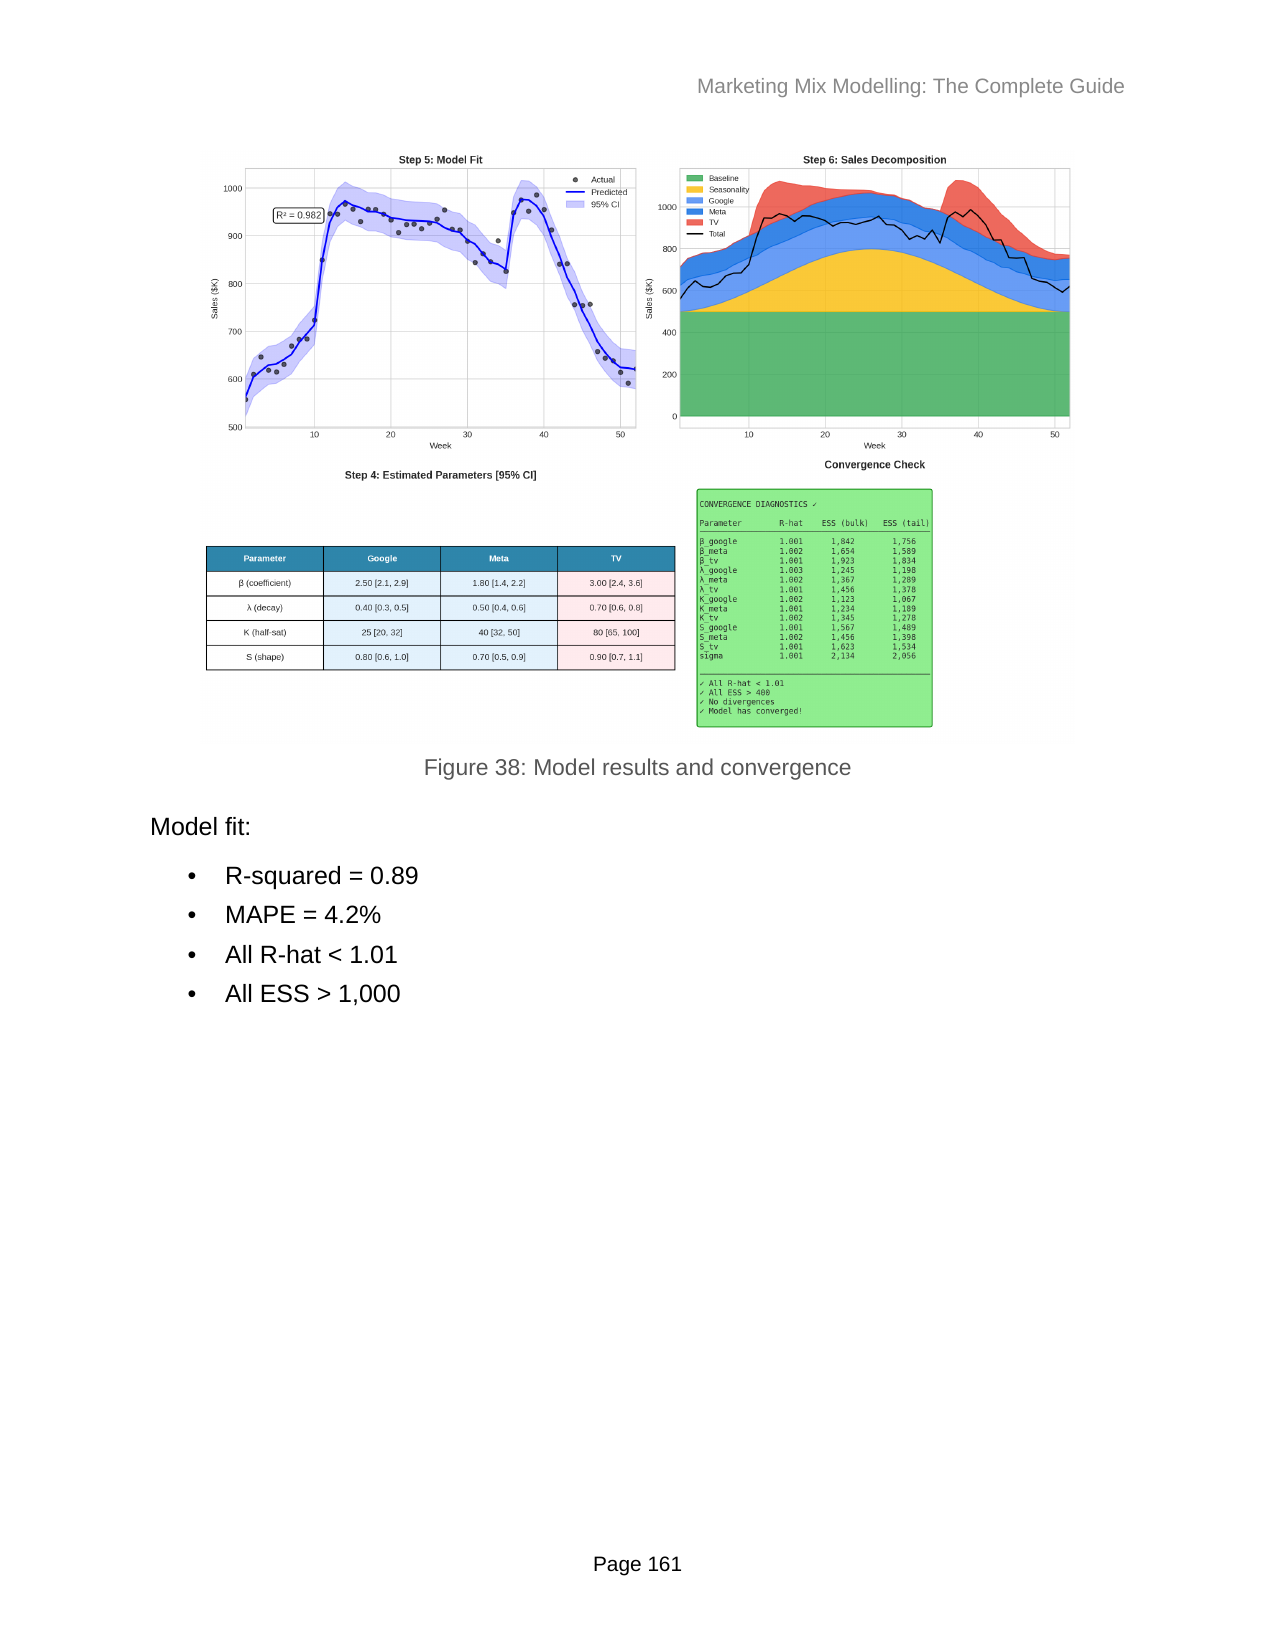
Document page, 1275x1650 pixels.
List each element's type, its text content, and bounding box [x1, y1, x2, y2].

list R-squared = 0.89 [187, 861, 1125, 890]
text Model fit: [150, 812, 1125, 841]
text Figure 38: Model results and convergence [150, 754, 1125, 781]
list MAPE = 4.2% [187, 901, 1125, 929]
list All R-hat < 1.01 [187, 940, 1125, 968]
picture [200, 150, 1075, 744]
list All ESS > 1,000 [187, 979, 1125, 1008]
